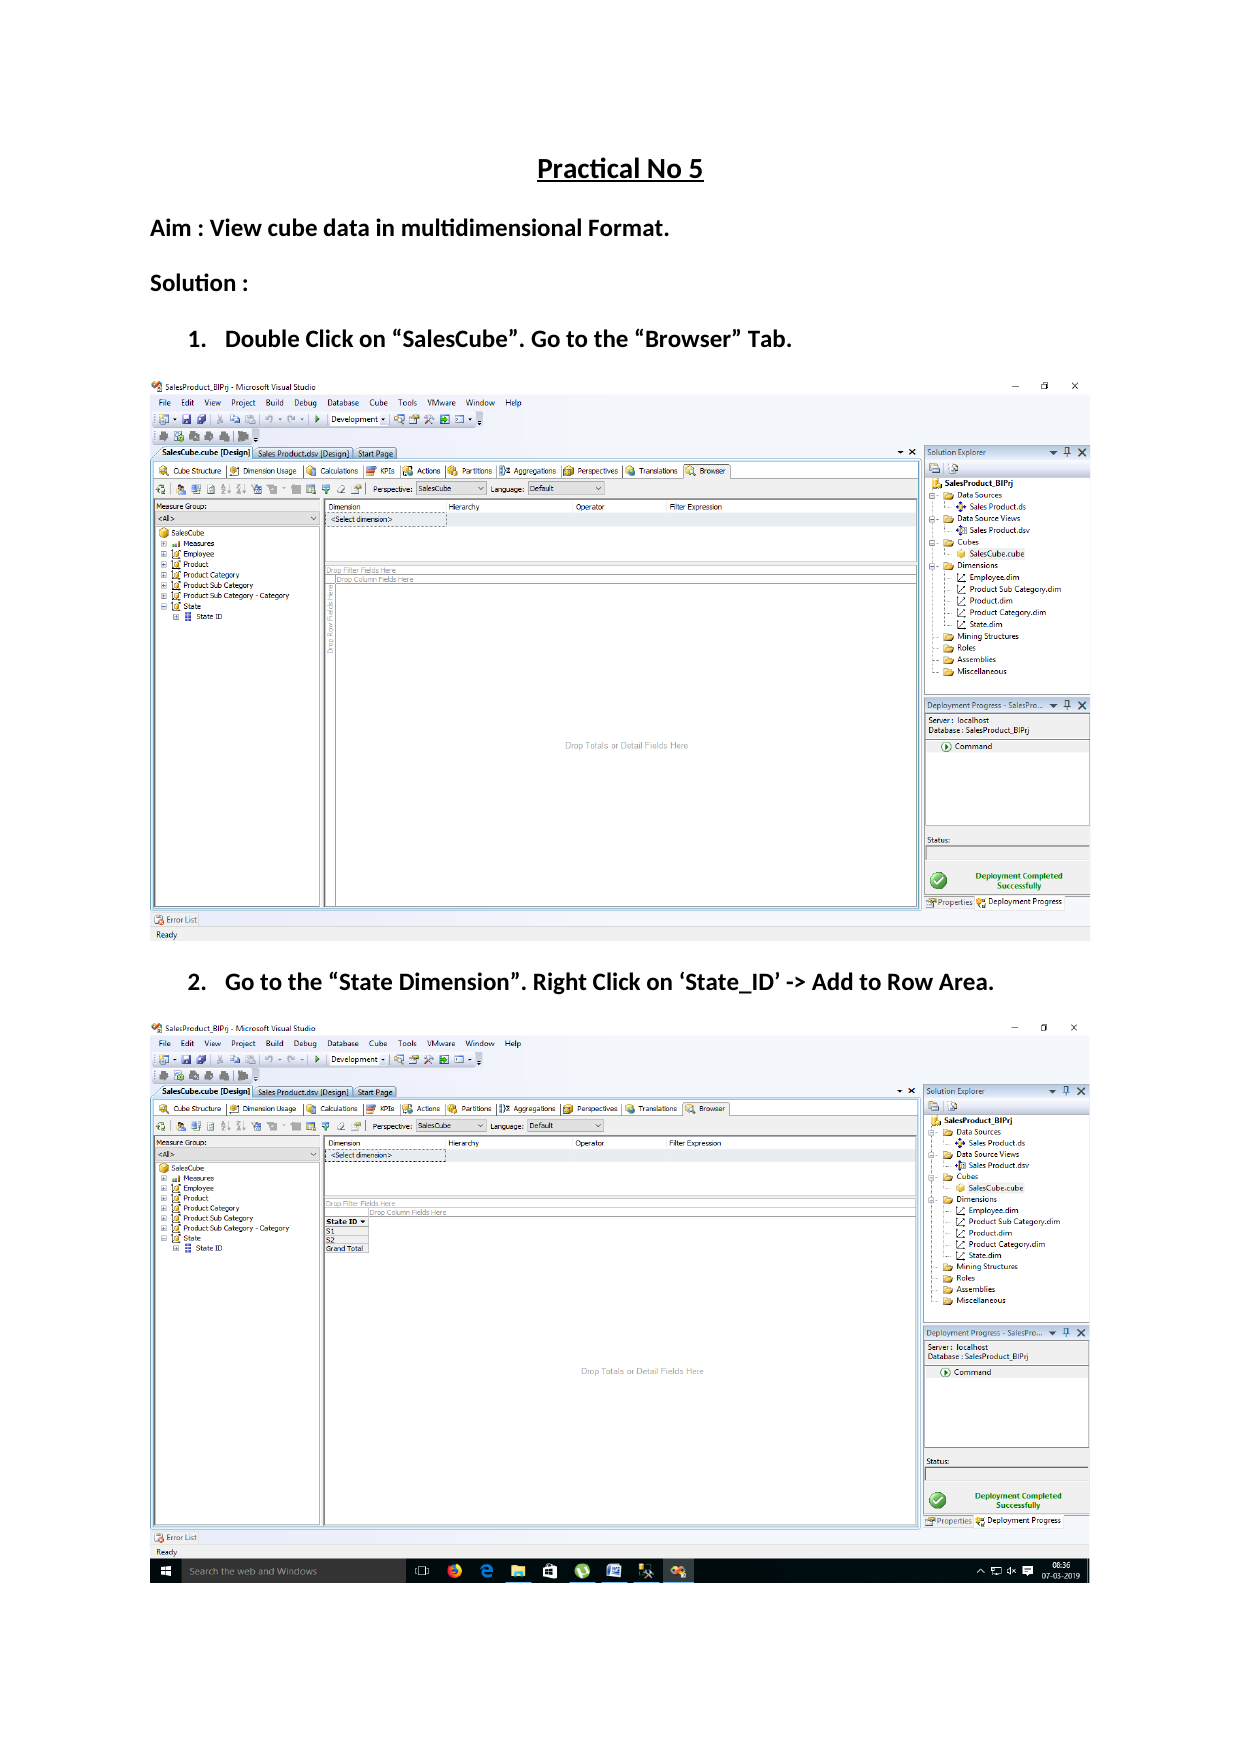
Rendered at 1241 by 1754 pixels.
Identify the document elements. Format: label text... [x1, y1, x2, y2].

list Double Click on “SalesCube”. Go to the “Browser” Tab. [187, 323, 1090, 354]
picture [150, 1021, 1090, 1583]
text Solution : [150, 268, 1090, 298]
list Go to the “State Dimension”. Right Click on ‘State_ID’ -> Add to Row Area. [187, 966, 1090, 996]
text Aim : View cube data in multidimensional Format. [150, 212, 1090, 242]
picture [150, 379, 1091, 941]
text Practical No 5 [150, 150, 1090, 186]
